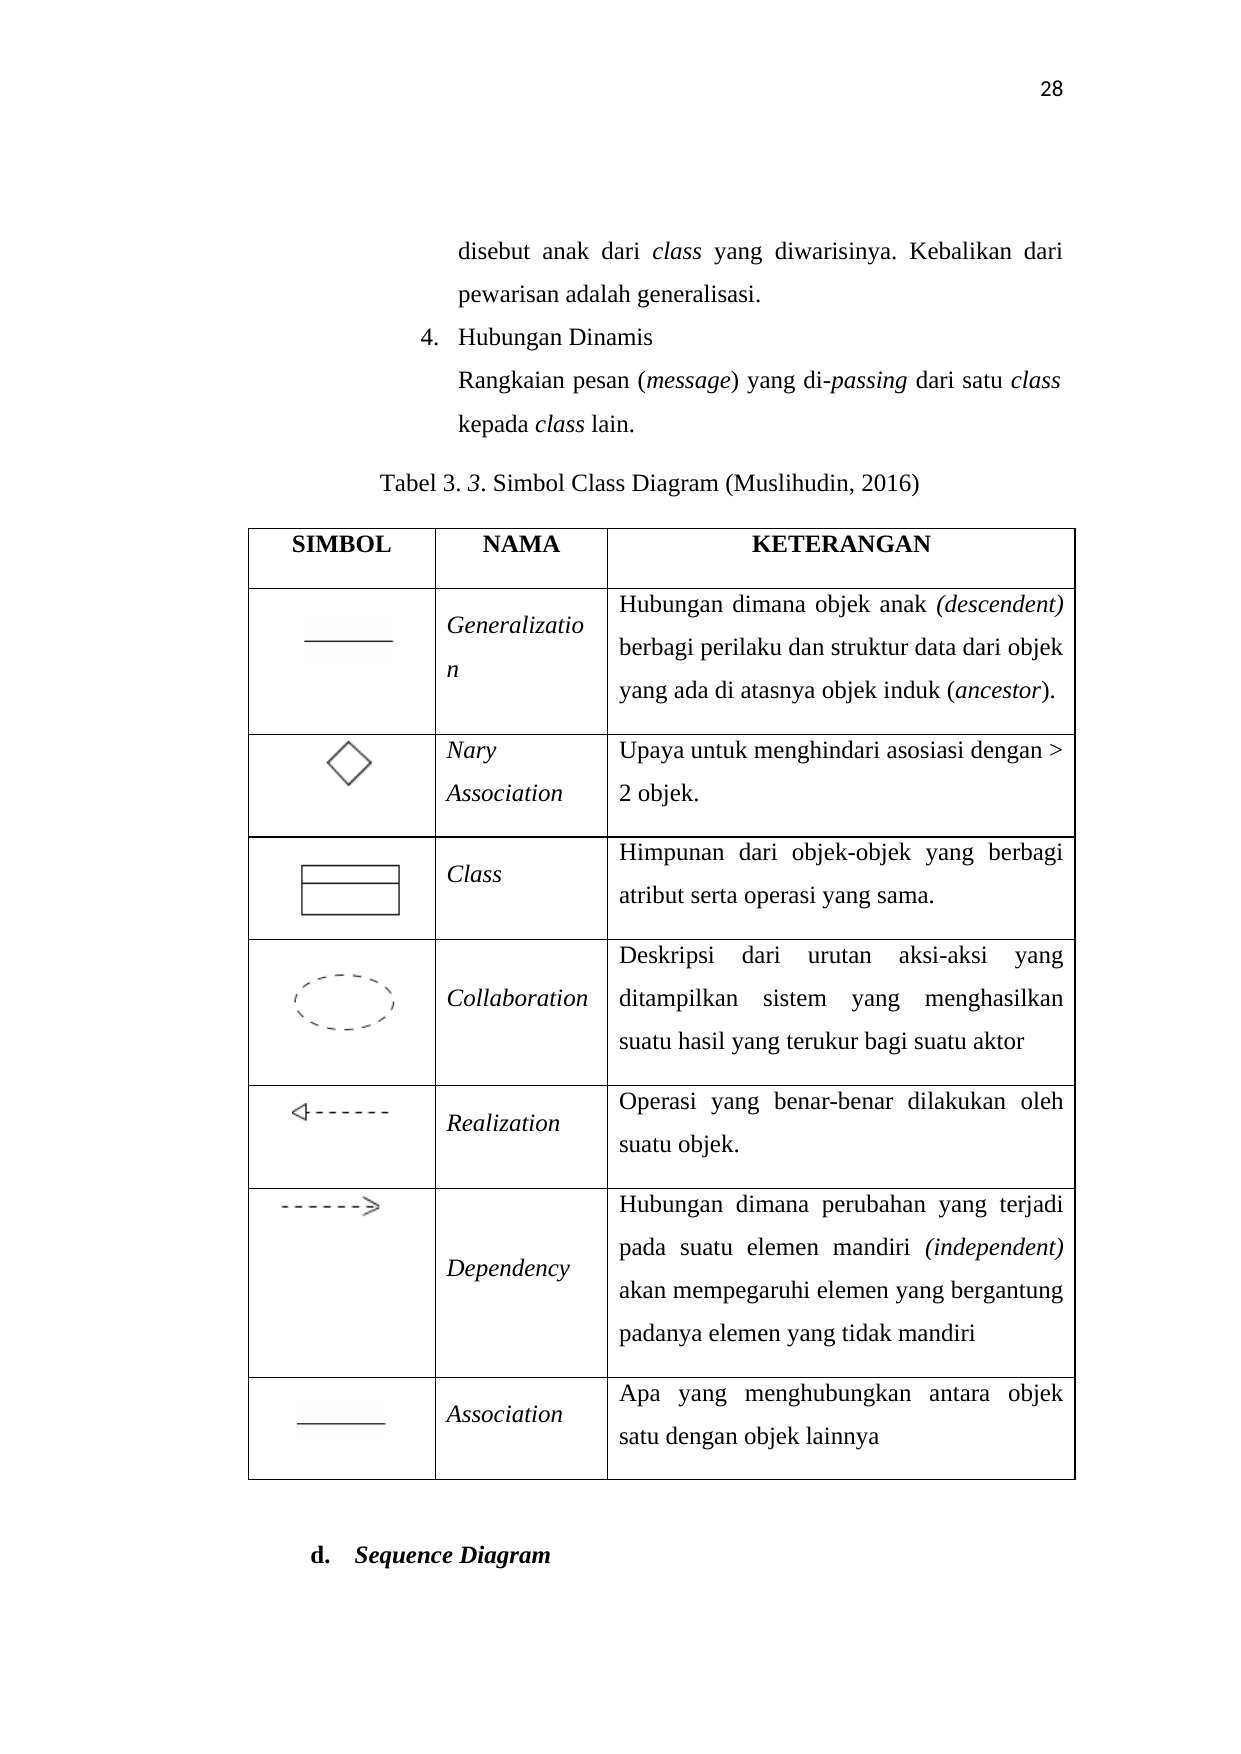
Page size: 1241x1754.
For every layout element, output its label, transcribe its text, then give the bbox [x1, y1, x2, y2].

picture [277, 1190, 380, 1226]
table_cell [249, 1189, 435, 1377]
table_cell Upaya untuk menghindari asosiasi dengan > 2 objek. [608, 735, 1074, 836]
table_cell Hubungan dimana objek anak (descendent) berbagi perilaku dan struktur data dari objek yang ada di atasnya objek induk (ancestor). [608, 589, 1074, 734]
table_cell Dependency [436, 1189, 607, 1377]
table_cell Class [436, 838, 607, 939]
table_cell Realization [436, 1086, 607, 1188]
picture [296, 861, 404, 921]
table_cell Generalization [436, 589, 607, 734]
table_cell [249, 1378, 435, 1479]
table_cell [249, 1086, 435, 1188]
table_cell Association [436, 1378, 607, 1479]
picture [296, 1403, 386, 1441]
list Sequence Diagram [310, 1540, 1063, 1569]
text Tabel 3. 3. Simbol Class Diagram (Muslihudin, 2016) [236, 468, 1063, 497]
picture [317, 735, 380, 794]
table_header NAMA [436, 529, 607, 588]
table_cell Collaboration [436, 940, 607, 1085]
table_cell Apa yang menghubungkan antara objek satu dengan objek lainnya [608, 1378, 1074, 1479]
picture [291, 971, 398, 1034]
table_cell Nary Association [436, 735, 607, 836]
table_cell [249, 838, 435, 939]
table_cell [249, 589, 435, 734]
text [458, 236, 1063, 308]
table_header KETERANGAN [608, 529, 1074, 588]
list Hubungan Dinamis [420, 322, 1063, 351]
picture [292, 1089, 394, 1141]
table_cell Operasi yang benar-benar dilakukan oleh suatu objek. [608, 1086, 1074, 1188]
picture [304, 620, 394, 659]
table_cell [249, 735, 435, 836]
table_cell [249, 940, 435, 1085]
table_cell Hubungan dimana perubahan yang terjadi pada suatu elemen mandiri (independent) akan mempegaruhi elemen yang bergantung padanya elemen yang tidak mandiri [608, 1189, 1074, 1377]
table_header SIMBOL [249, 529, 435, 588]
text Rangkaian pesan (message) yang di-passing dari satu class kepada class lain. [458, 366, 1063, 437]
table_cell Himpunan dari objek-objek yang berbagi atribut serta operasi yang sama. [608, 838, 1074, 939]
table_cell Deskripsi dari urutan aksi-aksi yang ditampilkan sistem yang menghasilkan suatu hasil yang terukur bagi suatu aktor [608, 940, 1074, 1085]
